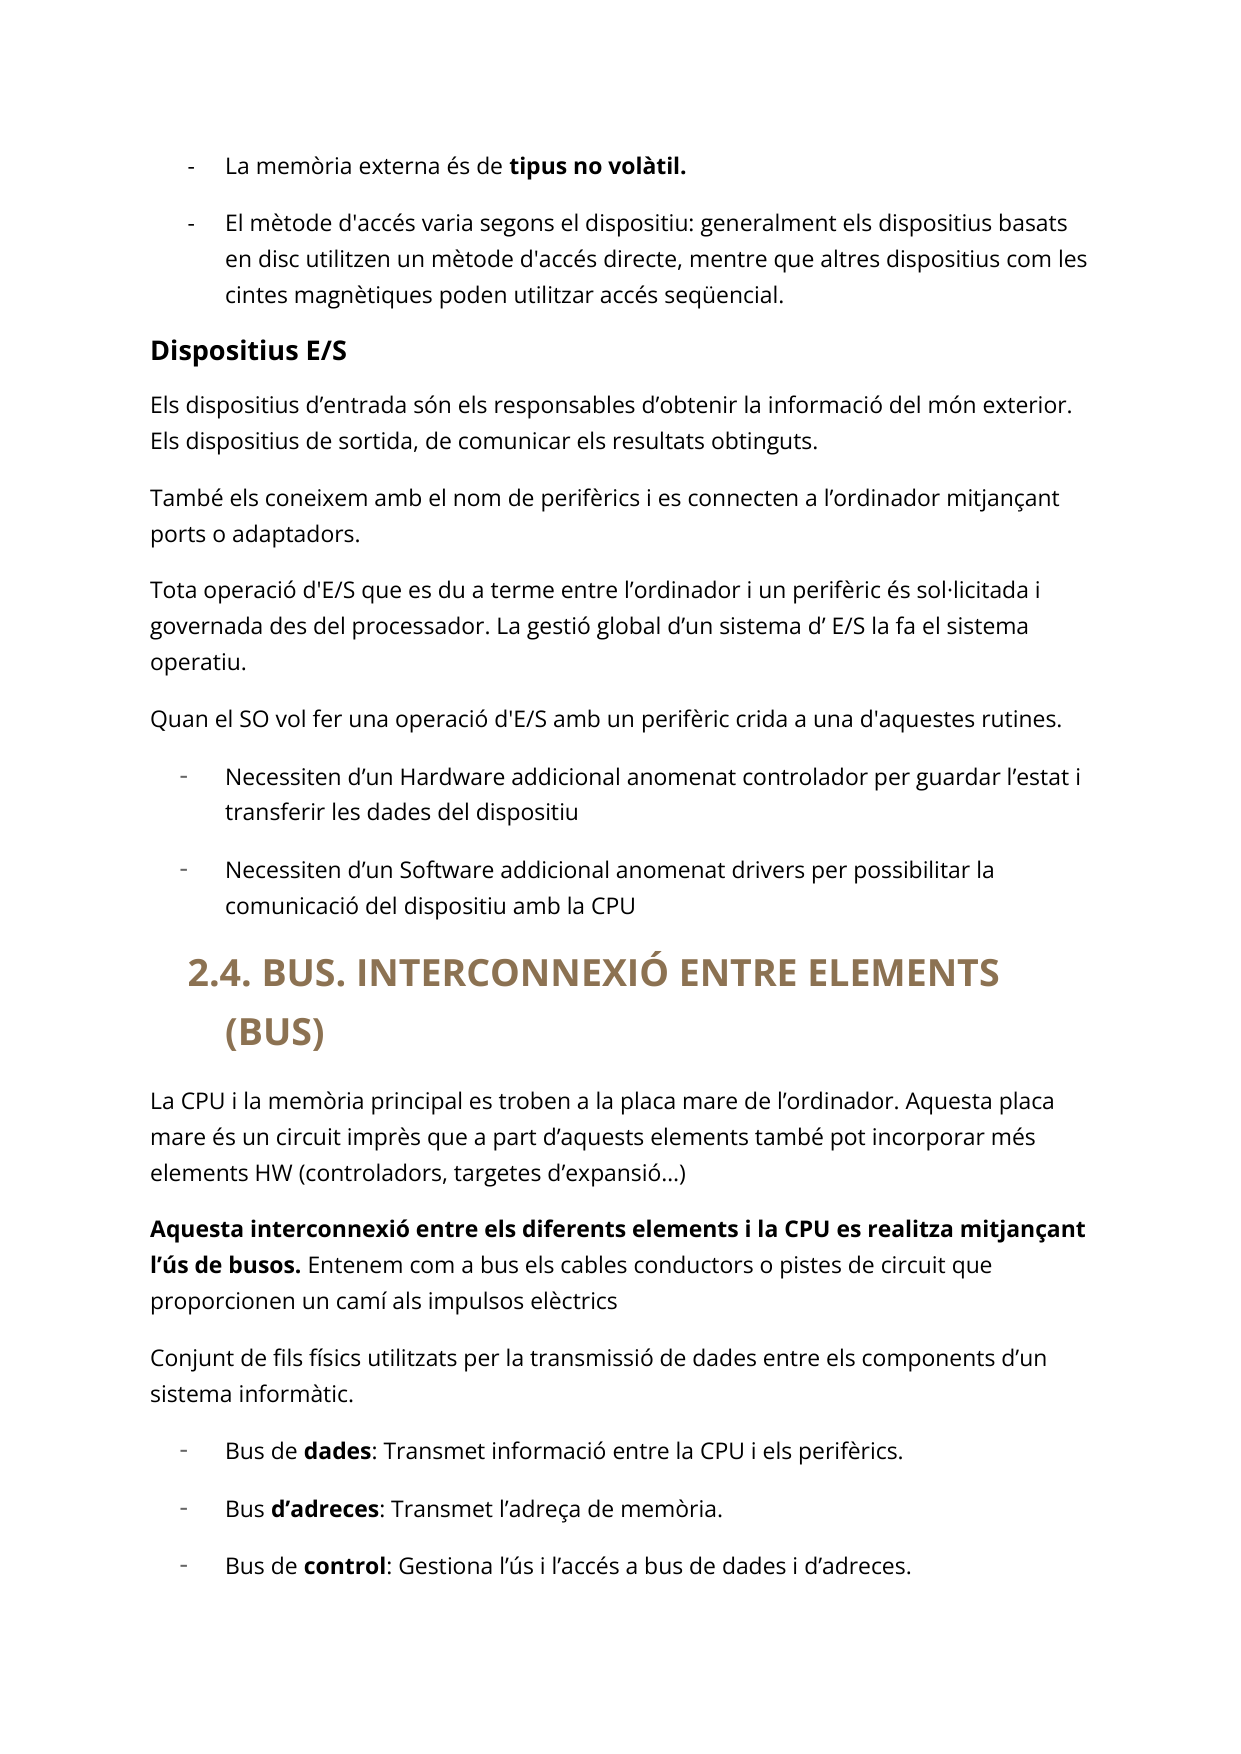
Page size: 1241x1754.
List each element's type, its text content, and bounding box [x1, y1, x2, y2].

list Necessiten d’un Hardware addicional anomenat controlador per guardar l’estat i transferir les dades del dispositiu [187, 760, 1090, 828]
list Necessiten d’un Software addicional anomenat drivers per possibilitar la comunicació del dispositiu amb la CPU [187, 853, 1090, 921]
text Tota operació d'E/S que es du a terme entre l’ordinador i un perifèric és sol·licitada i governada des del processador. La gestió global d’un sistema d’ E/S la fa el sistema operatiu. [150, 574, 1090, 677]
text També els coneixem amb el nom de perifèrics i es connecten a l’ordinador mitjançant ports o adaptadors. [150, 482, 1090, 549]
text La CPU i la memòria principal es troben a la placa mare de l’ordinador. Aquesta placa mare és un circuit imprès que a part d’aquests elements també pot incorporar més elements HW (controladors, targetes d’expansió…) [150, 1084, 1090, 1188]
list El mètode d'accés varia segons el dispositiu: generalment els dispositius basats en disc utilitzen un mètode d'accés directe, mentre que altres dispositius com les cintes magnètiques poden utilitzar accés seqüencial. [187, 207, 1090, 310]
subtitle Dispositius E/S [150, 331, 1090, 368]
text Els dispositius d’entrada són els responsables d’obtenir la informació del món exterior. Els dispositius de sortida, de comunicar els resultats obtinguts. [150, 389, 1090, 456]
text Aquesta interconnexió entre els diferents elements i la CPU es realitza mitjançant l’ús de busos. Entenem com a bus els cables conductors o pistes de circuit que proporcionen un camí als impulsos elèctrics [150, 1213, 1090, 1316]
list Bus d’adreces: Transmet l’adreça de memòria. [187, 1492, 1090, 1524]
text Quan el SO vol fer una operació d'E/S amb un perifèric crida a una d'aquestes rutines. [150, 703, 1090, 734]
list La memòria externa és de tipus no volàtil. [187, 150, 1090, 181]
subtitle 2.4. BUS. INTERCONNEXIÓ ENTRE ELEMENTS (BUS) [187, 946, 1090, 1056]
list Bus de dades: Transmet informació entre la CPU i els perifèrics. [187, 1434, 1090, 1466]
text Conjunt de fils físics utilitzats per la transmissió de dades entre els components d’un sistema informàtic. [150, 1342, 1090, 1409]
list Bus de control: Gestiona l’ús i l’accés a bus de dades i d’adreces. [187, 1549, 1090, 1581]
